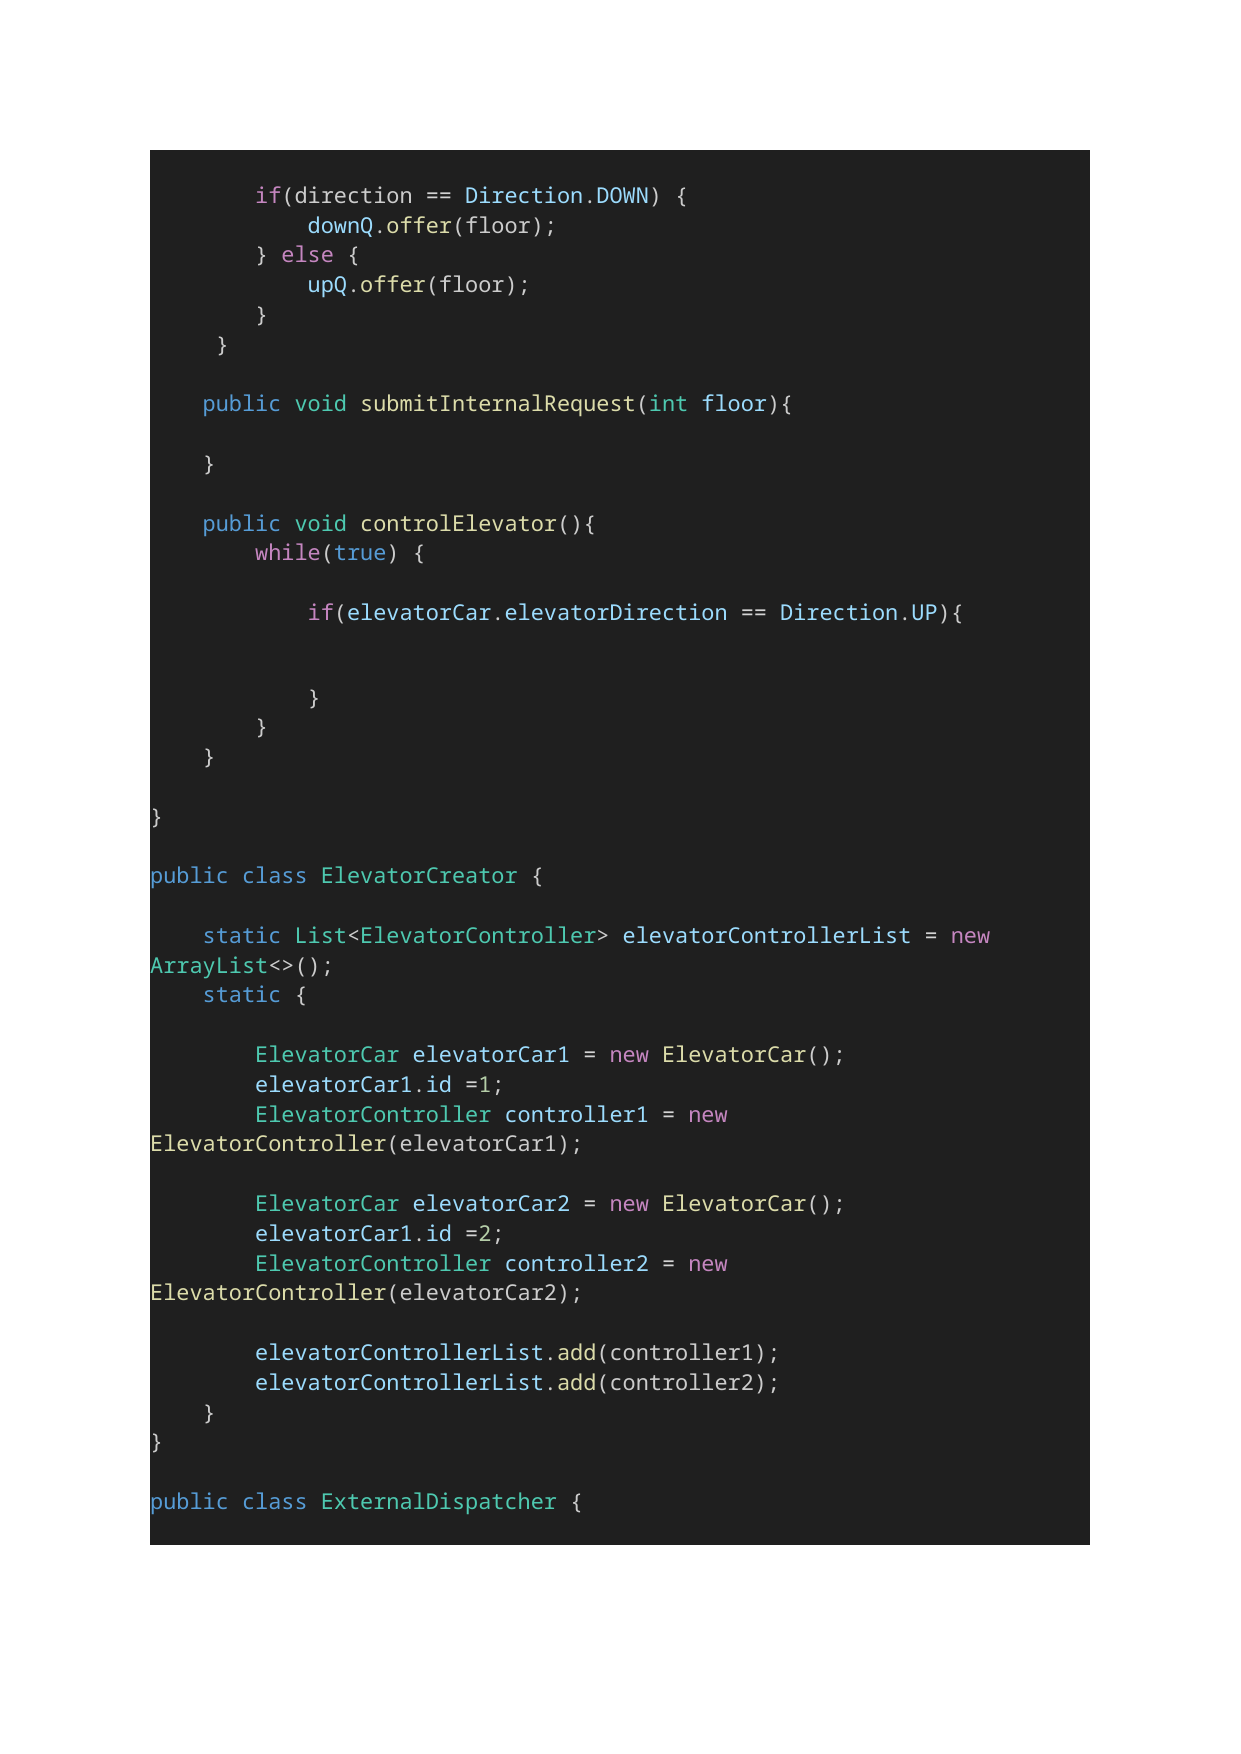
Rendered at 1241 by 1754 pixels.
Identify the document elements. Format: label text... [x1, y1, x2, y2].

text upQ.offer(floor); [150, 269, 1090, 299]
text ElevatorCar elevatorCar2 = new ElevatorCar(); [150, 1188, 1090, 1218]
text public class ElevatorCreator { [150, 860, 1090, 890]
text } else { [150, 239, 1090, 269]
text downQ.offer(floor); [150, 209, 1090, 239]
text if(elevatorCar.elevatorDirection == Direction.UP){ [150, 597, 1090, 627]
text } [150, 1396, 1090, 1426]
text } [150, 329, 1090, 358]
text public void submitInternalRequest(int floor){ [150, 388, 1090, 418]
text elevatorControllerList.add(controller2); [150, 1367, 1090, 1396]
text ElevatorController controller1 = new ElevatorController(elevatorCar1); [150, 1098, 1090, 1158]
text elevatorControllerList.add(controller1); [150, 1337, 1090, 1367]
text ElevatorController controller2 = new ElevatorController(elevatorCar2); [150, 1247, 1090, 1307]
text } [150, 741, 1090, 771]
text ElevatorCar elevatorCar1 = new ElevatorCar(); [150, 1039, 1090, 1069]
text elevatorCar1.id =1; [150, 1069, 1090, 1098]
text } [150, 711, 1090, 741]
text } [150, 1426, 1090, 1456]
text } [150, 801, 1090, 830]
text } [150, 448, 1090, 478]
text if(direction == Direction.DOWN) { [150, 180, 1090, 209]
text } [150, 681, 1090, 711]
text public void controlElevator(){ [150, 507, 1090, 537]
text static List<ElevatorController> elevatorControllerList = new ArrayList<>(); [150, 920, 1090, 979]
text while(true) { [150, 537, 1090, 567]
text } [150, 299, 1090, 329]
text elevatorCar1.id =2; [150, 1218, 1090, 1247]
text public class ExternalDispatcher { [150, 1486, 1090, 1516]
text static { [150, 979, 1090, 1009]
